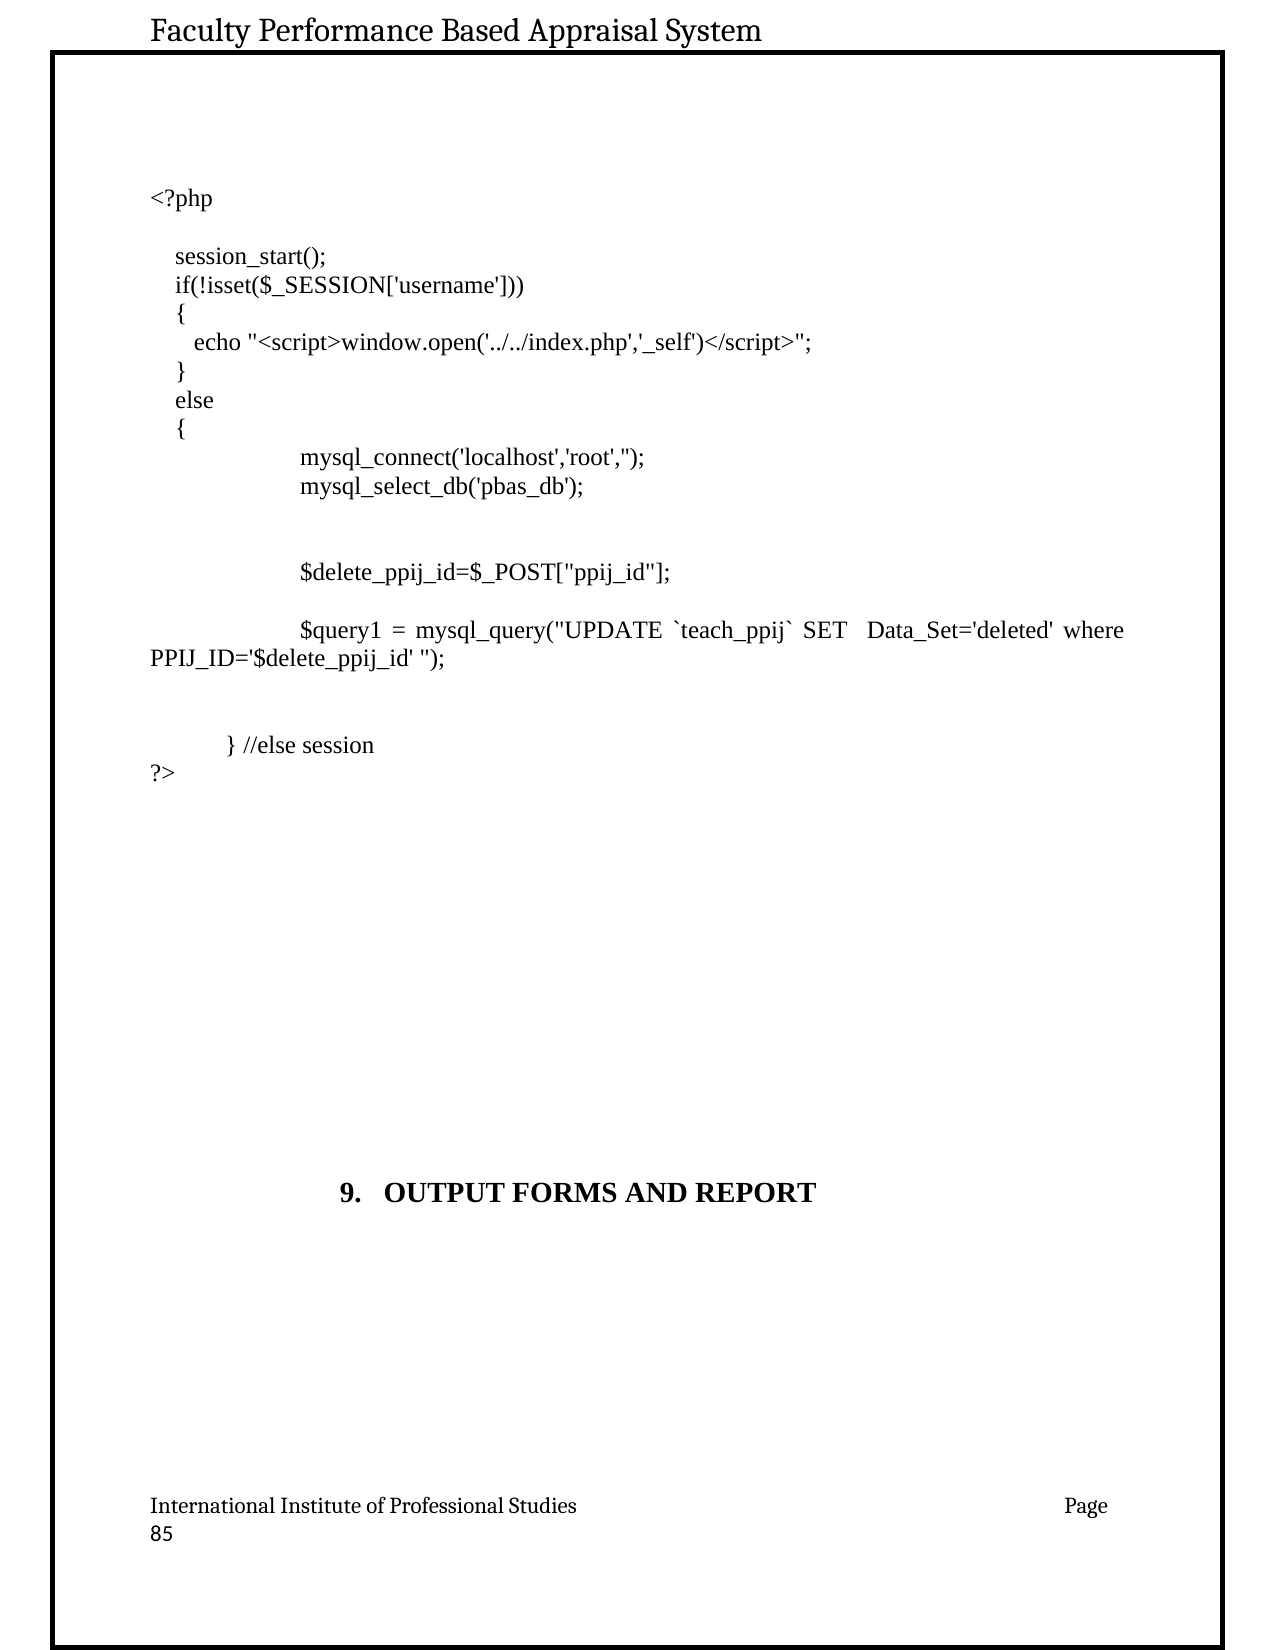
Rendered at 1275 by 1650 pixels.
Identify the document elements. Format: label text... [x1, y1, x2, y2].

text if(!isset($_SESSION['username'])) [150, 270, 1125, 298]
text $query1 = mysql_query("UPDATE `teach_ppij` SET Data_Set='deleted' where PPIJ_ID='$delete_ppij_id' "); [150, 615, 1125, 672]
text { [150, 413, 1125, 442]
text } [150, 356, 1125, 385]
text $delete_ppij_id=$_POST["ppij_id"]; [150, 557, 1125, 586]
text mysql_connect('localhost','root',''); [150, 442, 1125, 471]
text echo "<script>window.open('../../index.php','_self')</script>"; [150, 327, 1125, 356]
text <?php [150, 183, 1125, 212]
text ?> [150, 758, 1125, 787]
text session_start(); [150, 241, 1125, 270]
text } //else session [150, 730, 1125, 758]
text { [150, 298, 1125, 327]
text 9. OUTPUT FORMS AND REPORT [150, 1175, 1125, 1209]
text else [150, 385, 1125, 413]
text mysql_select_db('pbas_db'); [150, 471, 1125, 500]
